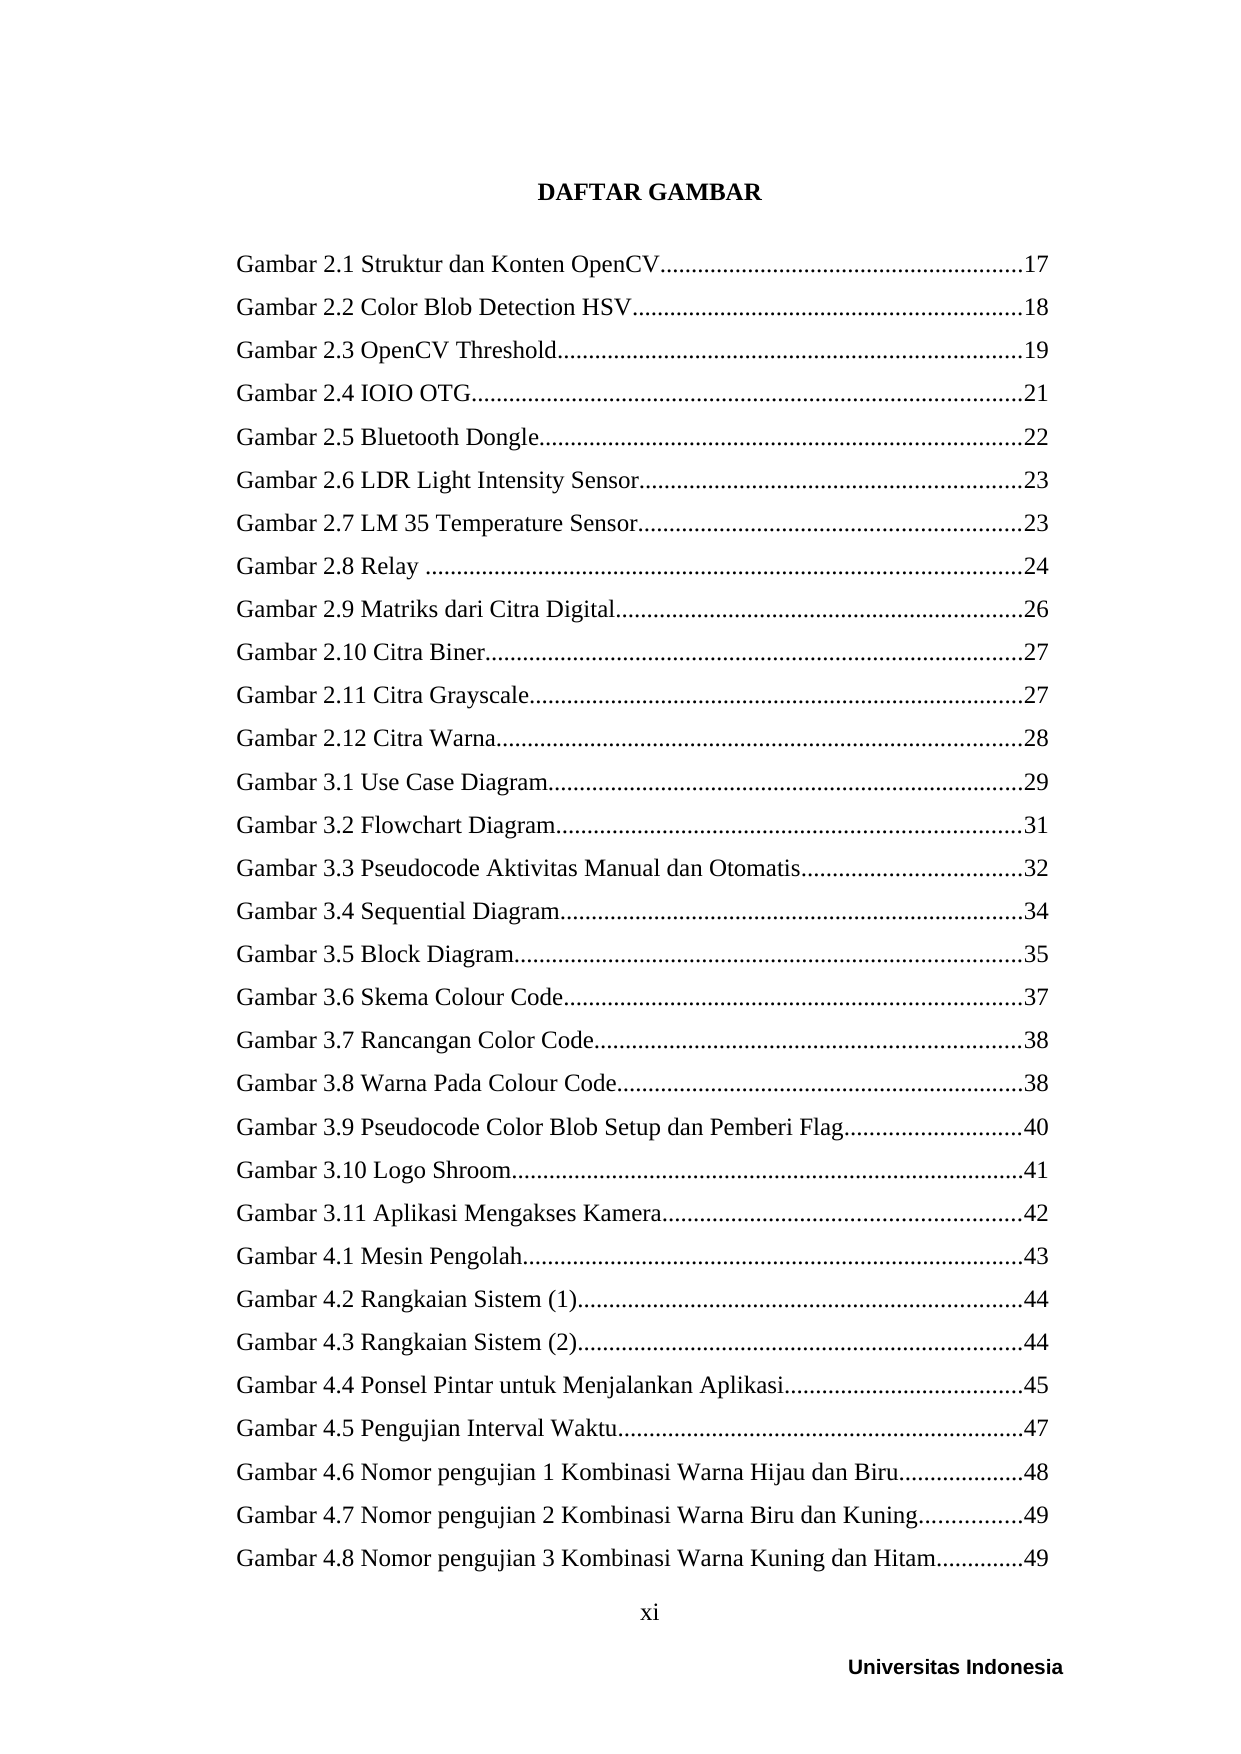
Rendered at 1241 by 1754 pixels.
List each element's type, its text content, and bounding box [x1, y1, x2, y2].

text Gambar 3.3 Pseudocode Aktivitas Manual dan Otomatis 32 [236, 853, 1063, 882]
text Gambar 2.4 IOIO OTG 21 [236, 378, 1063, 407]
text Gambar 4.7 Nomor pengujian 2 Kombinasi Warna Biru dan Kuning 49 [236, 1500, 1063, 1528]
text Gambar 3.1 Use Case Diagram 29 [236, 767, 1063, 795]
text Gambar 4.6 Nomor pengujian 1 Kombinasi Warna Hijau dan Biru 48 [236, 1457, 1063, 1485]
text Gambar 2.7 LM 35 Temperature Sensor 23 [236, 508, 1063, 537]
text Gambar 3.7 Rancangan Color Code 38 [236, 1025, 1063, 1054]
text Gambar 3.4 Sequential Diagram 34 [236, 896, 1063, 925]
text Gambar 4.4 Ponsel Pintar untuk Menjalankan Aplikasi 45 [236, 1370, 1063, 1399]
text Gambar 2.2 Color Blob Detection HSV 18 [236, 292, 1063, 321]
text Gambar 3.6 Skema Colour Code 37 [236, 982, 1063, 1011]
text Gambar 2.10 Citra Biner 27 [236, 637, 1063, 666]
text Gambar 3.5 Block Diagram 35 [236, 939, 1063, 968]
text Gambar 2.9 Matriks dari Citra Digital 26 [236, 594, 1063, 623]
text Gambar 3.10 Logo Shroom 41 [236, 1155, 1063, 1183]
text Gambar 2.8 Relay 24 [236, 551, 1063, 580]
text Gambar 3.2 Flowchart Diagram 31 [236, 810, 1063, 838]
text DAFTAR GAMBAR [236, 177, 1063, 206]
text Gambar 4.8 Nomor pengujian 3 Kombinasi Warna Kuning dan Hitam 49 [236, 1543, 1063, 1572]
text Gambar 2.3 OpenCV Threshold 19 [236, 335, 1063, 364]
text Gambar 4.3 Rangkaian Sistem (2) 44 [236, 1327, 1063, 1356]
text Gambar 4.5 Pengujian Interval Waktu 47 [236, 1413, 1063, 1442]
text Gambar 2.1 Struktur dan Konten OpenCV 17 [236, 249, 1063, 278]
text Gambar 3.11 Aplikasi Mengakses Kamera 42 [236, 1198, 1063, 1227]
text Gambar 4.2 Rangkaian Sistem (1) 44 [236, 1284, 1063, 1313]
text Gambar 2.11 Citra Grayscale 27 [236, 680, 1063, 709]
text Gambar 3.8 Warna Pada Colour Code 38 [236, 1068, 1063, 1097]
text Gambar 4.1 Mesin Pengolah 43 [236, 1241, 1063, 1270]
text Gambar 2.5 Bluetooth Dongle 22 [236, 422, 1063, 450]
text Gambar 3.9 Pseudocode Color Blob Setup dan Pemberi Flag 40 [236, 1112, 1063, 1140]
text Gambar 2.12 Citra Warna 28 [236, 723, 1063, 752]
text Gambar 2.6 LDR Light Intensity Sensor 23 [236, 465, 1063, 493]
